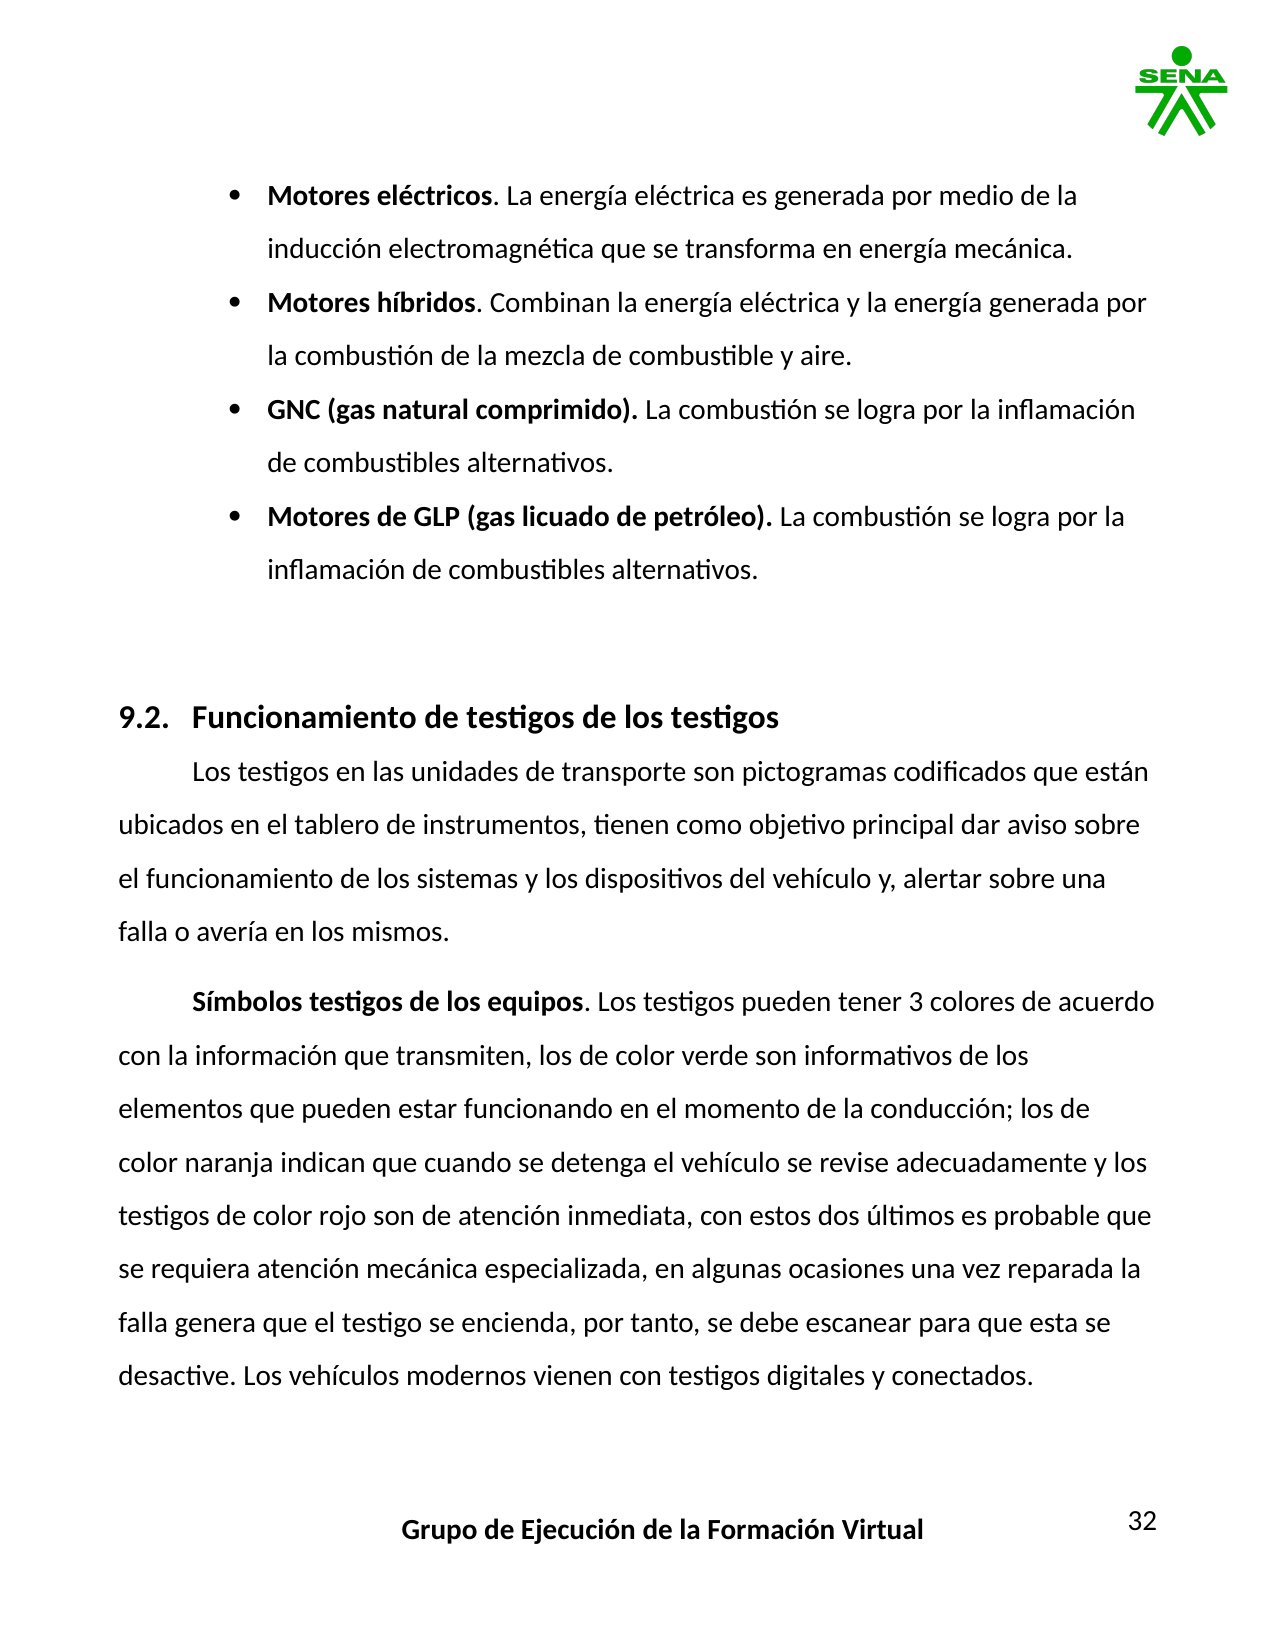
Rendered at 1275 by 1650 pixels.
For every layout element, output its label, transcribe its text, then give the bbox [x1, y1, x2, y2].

list GNC (gas natural comprimido). La combustión se logra por la inflamación de combustibles alternativos. [229, 391, 1157, 480]
subtitle Funcionamiento de testigos de los testigos [118, 696, 1157, 736]
text Símbolos testigos de los equipos. Los testigos pueden tener 3 colores de acuerdo con la información que transmiten, los de color verde son informativos de los elementos que pueden estar funcionando en el momento de la conducción; los de color naranja indican que cuando se detenga el vehículo se revise adecuadamente y los testigos de color rojo son de atención inmediata, con estos dos últimos es probable que se requiera atención mecánica especializada, en algunas ocasiones una vez reparada la falla genera que el testigo se encienda, por tanto, se debe escanear para que esta se desactive. Los vehículos modernos vienen con testigos digitales y conectados. [118, 983, 1157, 1393]
list Motores de GLP (gas licuado de petróleo). La combustión se logra por la inflamación de combustibles alternativos. [229, 498, 1157, 587]
picture [1135, 46, 1228, 136]
list Motores eléctricos. La energía eléctrica es generada por medio de la inducción electromagnética que se transforma en energía mecánica. [229, 177, 1157, 266]
list Motores híbridos. Combinan la energía eléctrica y la energía generada por la combustión de la mezcla de combustible y aire. [229, 284, 1157, 373]
text Los testigos en las unidades de transporte son pictogramas codificados que están ubicados en el tablero de instrumentos, tienen como objetivo principal dar aviso sobre el funcionamiento de los sistemas y los dispositivos del vehículo y, alertar sobre una falla o avería en los mismos. [118, 753, 1157, 949]
